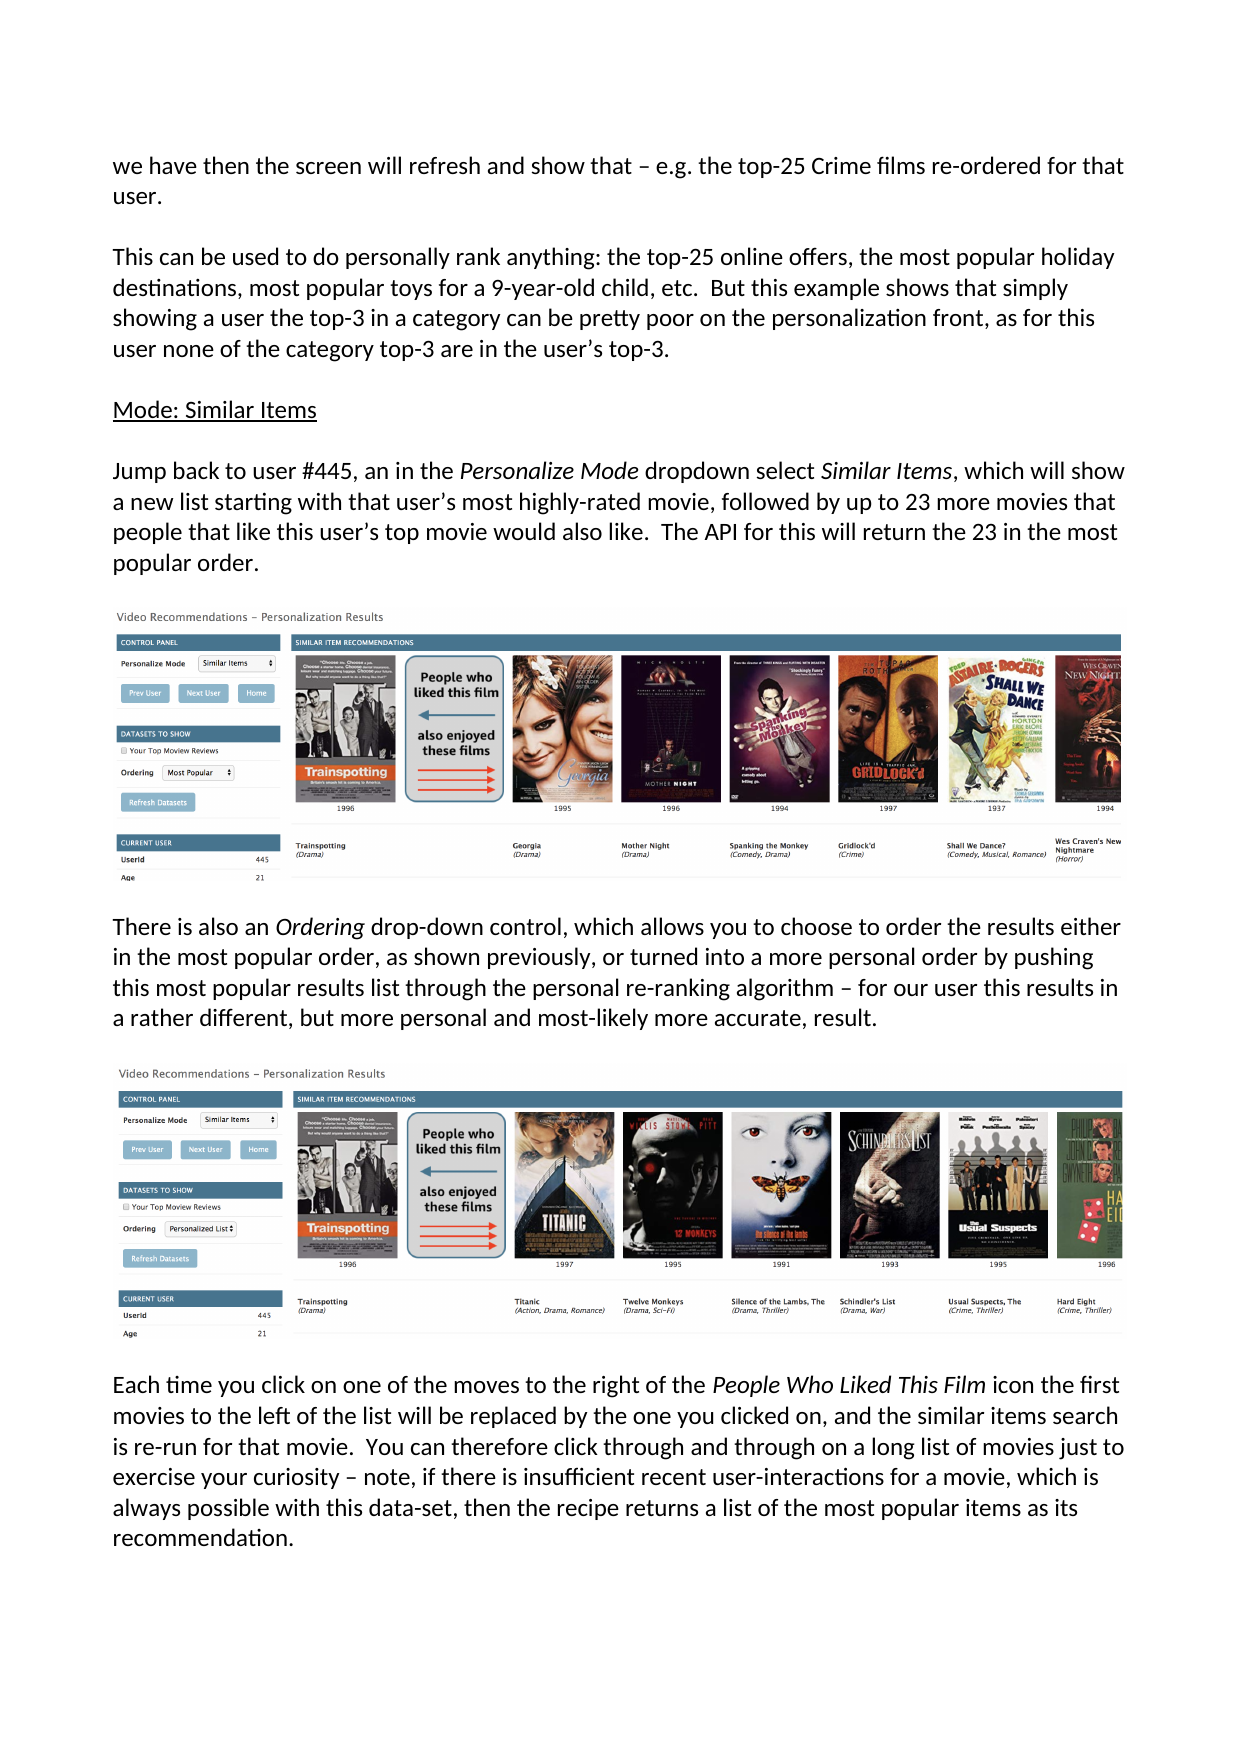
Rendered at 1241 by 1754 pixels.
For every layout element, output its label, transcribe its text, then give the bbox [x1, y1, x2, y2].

text This can be used to do personally rank anything: the top-25 online offers, the most popular holiday destinations, most popular toys for a 9-year-old child, etc. But this example shows that simply showing a user the top-3 in a category can be pretty poor on the personalization front, as for this user none of the category top-3 are in the user’s top-3. [112, 211, 1128, 364]
text There is also an Ordering drop-down control, which allows you to choose to order the results either in the most popular order, as shown previously, or turned into a more personal order by pushing this most popular results list through the personal re-ranking algorithm – for our user this results in a rather different, but more personal and most-likely more accurate, result. [112, 911, 1128, 1033]
picture [112, 1063, 1128, 1339]
text Each time you click on one of the moves to the right of the People Who Liked This Film icon the first movies to the left of the list will be replaced by the one you clicked on, and the similar items search is re-run for that movie. You can therefore click through and through on a long list of movies just to exercise your curiosity – note, if there is insufficient recent user-interactions for a movie, which is always possible with this data-set, then the recipe returns a list of the most popular items as its recommendation. [112, 1369, 1128, 1553]
text Jump back to user #445, an in the Personalize Mode dropdown select Similar Items, which will show a new list starting with that user’s most highly-rated movie, followed by up to 23 more movies that people that like this user’s top movie would also like. The API for this will return the 23 in the most popular order. [112, 455, 1128, 577]
picture [112, 607, 1128, 881]
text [112, 150, 1128, 211]
text Mode: Similar Items [112, 394, 1128, 425]
